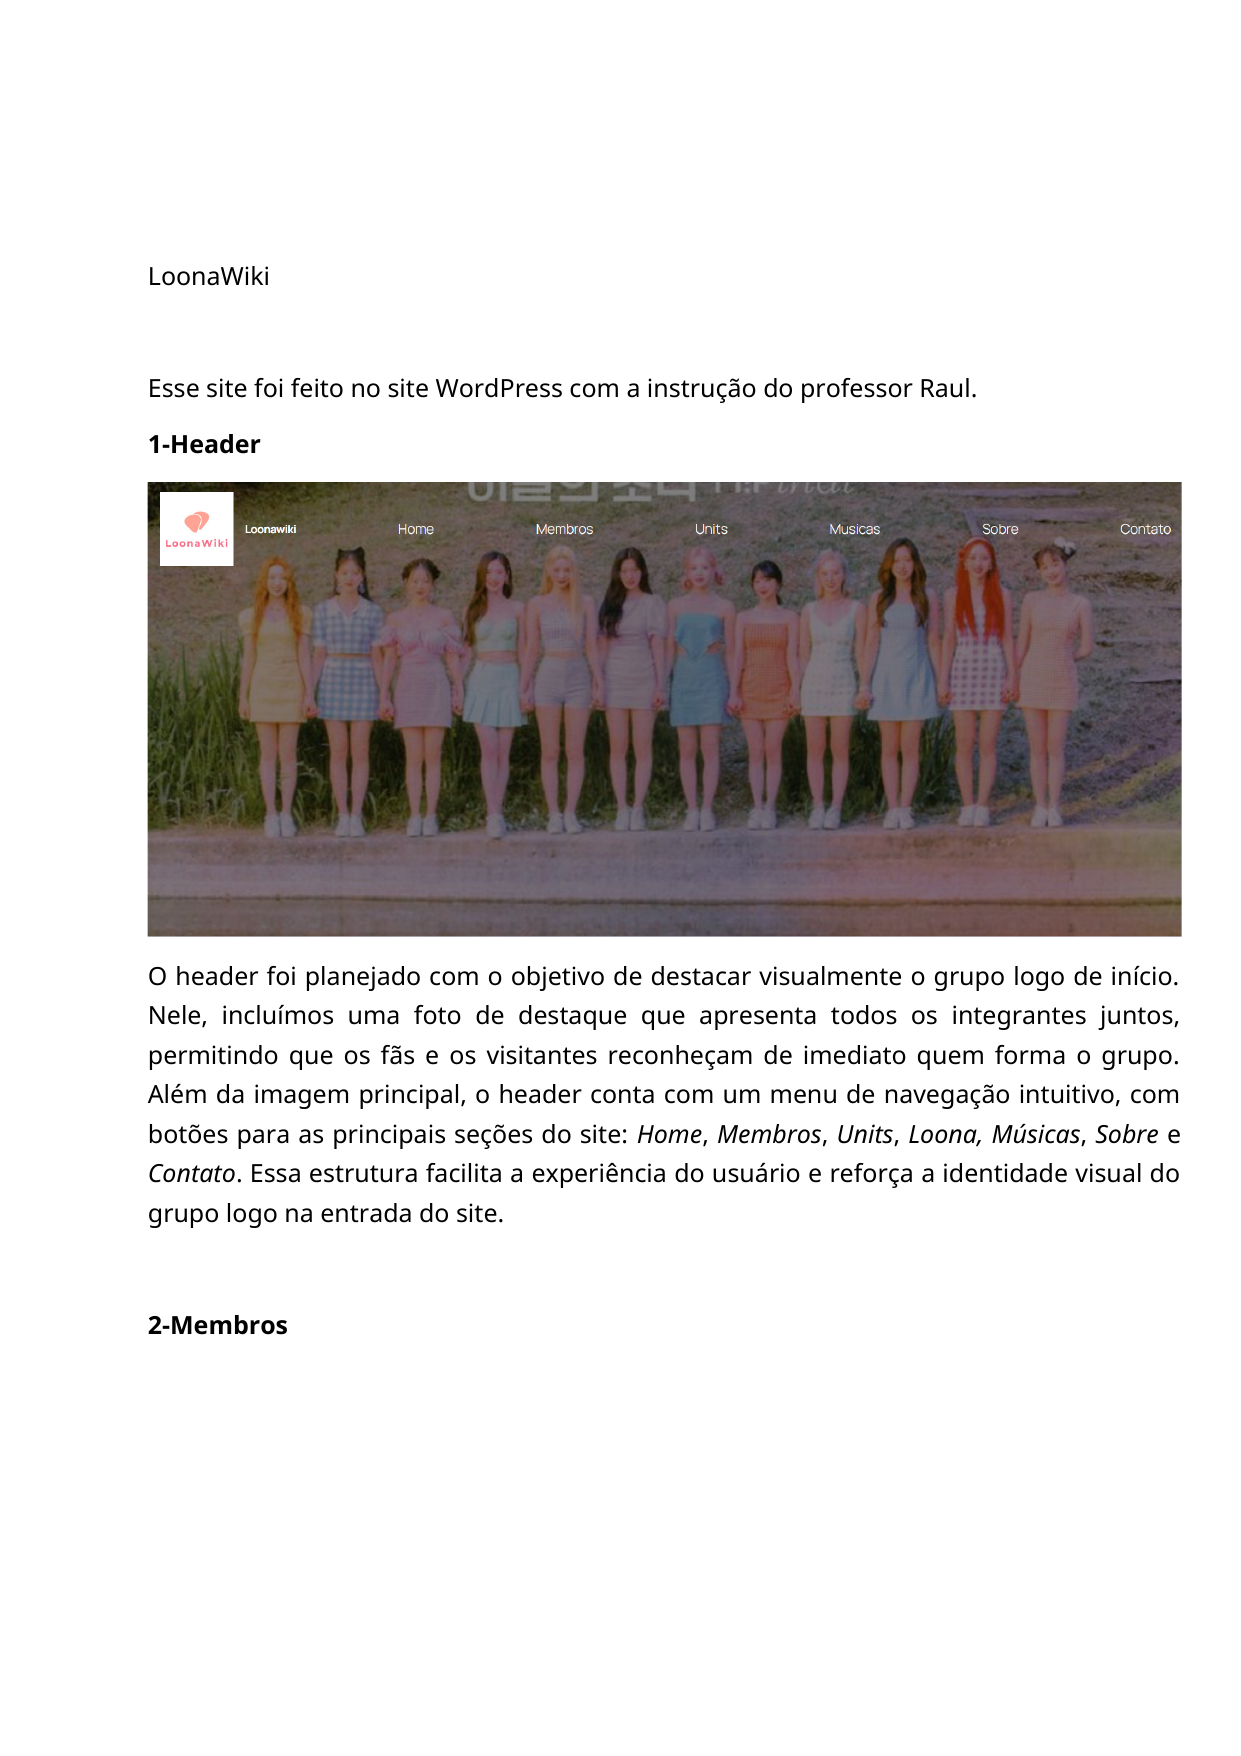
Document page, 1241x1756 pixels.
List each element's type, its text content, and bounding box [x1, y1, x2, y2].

text O header foi planejado com o objetivo de destacar visualmente o grupo logo de início. Nele, incluímos uma foto de destaque que apresenta todos os integrantes juntos, permitindo que os fãs e os visitantes reconheçam de imediato quem forma o grupo. Além da imagem principal, o header conta com um menu de navegação intuitivo, com botões para as principais seções do site: Home, Membros, Units, Loona, Músicas, Sobre e Contato. Essa estrutura facilita a experiência do usuário e reforça a identidade visual do grupo logo na entrada do site. [148, 958, 1181, 1229]
picture [147, 482, 1182, 937]
text 1-Header [148, 427, 1181, 461]
text Esse site foi feito no site WordPress com a instrução do professor Raul. [148, 371, 1181, 404]
text LoonaWiki [148, 258, 1181, 292]
text 2-Membros [148, 1307, 1181, 1342]
